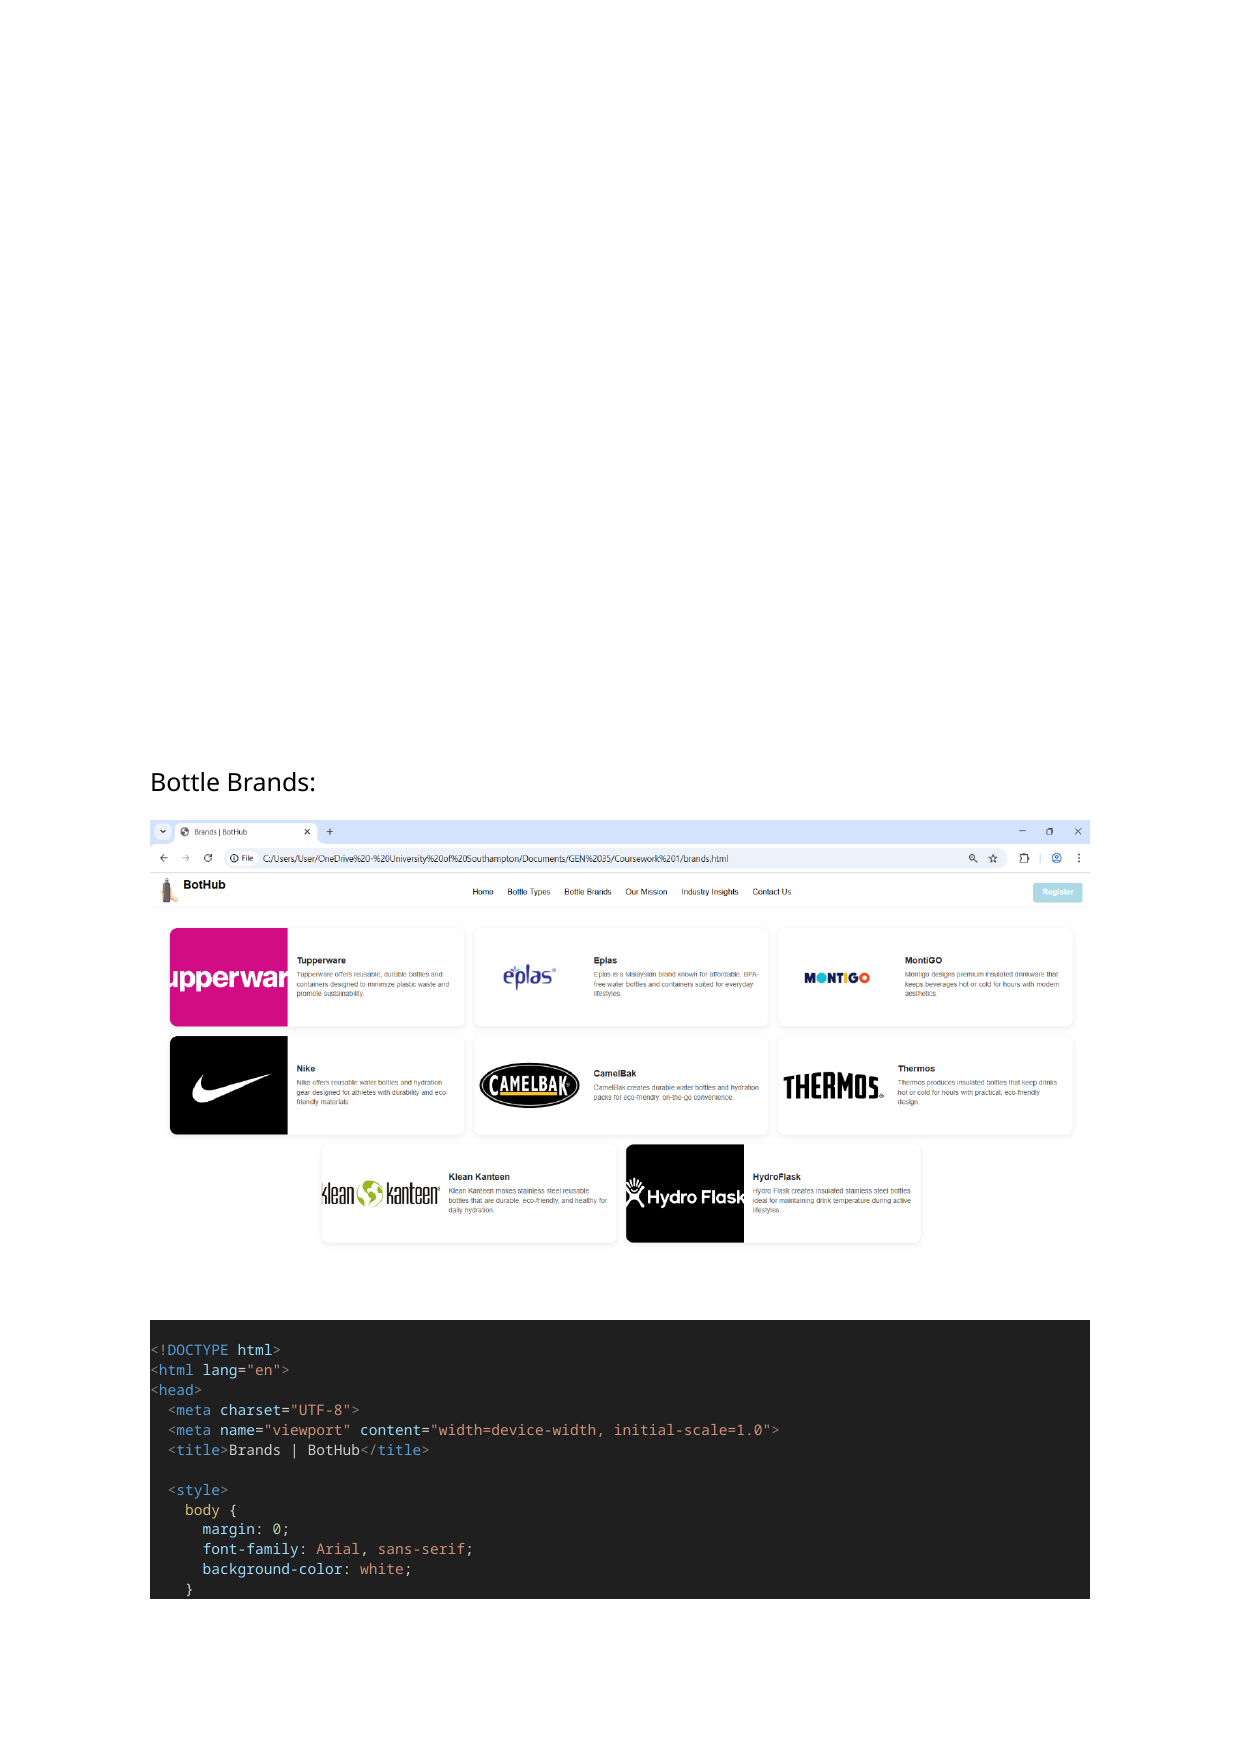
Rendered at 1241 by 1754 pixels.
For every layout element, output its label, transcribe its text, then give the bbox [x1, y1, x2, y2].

text <meta charset="UTF-8"> [150, 1400, 1090, 1420]
text background-color: white; [150, 1559, 1090, 1579]
text <style> [150, 1479, 1090, 1499]
text font-family: Arial, sans-serif; [150, 1539, 1090, 1559]
text body { [150, 1499, 1090, 1519]
text <html lang="en"> [150, 1360, 1090, 1380]
text Bottle Brands: [150, 764, 1090, 798]
text <meta name="viewport" content="width=device-width, initial-scale=1.0"> [150, 1420, 1090, 1439]
picture [150, 820, 1091, 1299]
text <!DOCTYPE html> [150, 1340, 1090, 1360]
text } [150, 1579, 1090, 1599]
text margin: 0; [150, 1519, 1090, 1539]
text <head> [150, 1380, 1090, 1400]
text <title>Brands | BotHub</title> [150, 1439, 1090, 1459]
